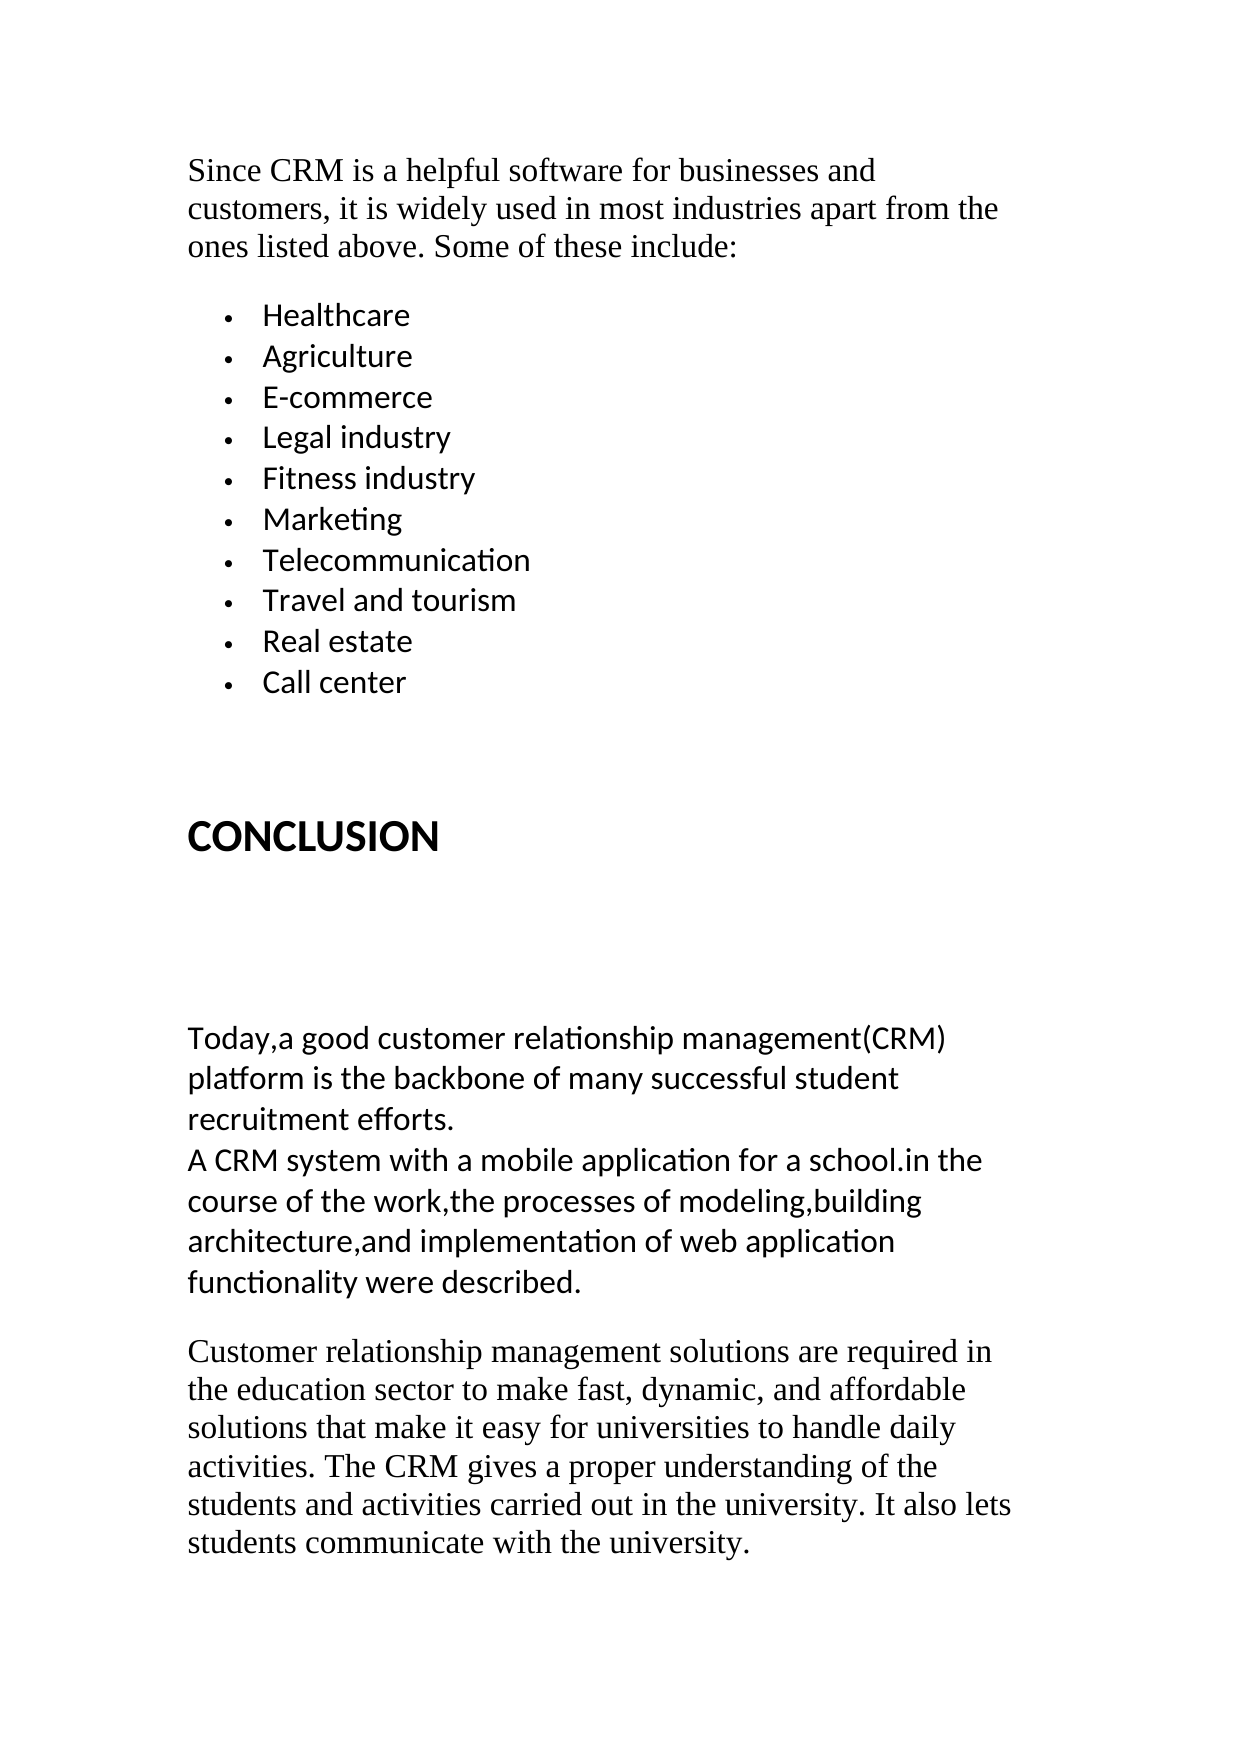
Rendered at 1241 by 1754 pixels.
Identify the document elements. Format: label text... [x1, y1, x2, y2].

list Legal industry [225, 416, 1021, 457]
list Telecommunication [225, 538, 1021, 579]
list Marketing [225, 498, 1021, 538]
subtitle CONCLUSION [187, 807, 1021, 863]
text Today,a good customer relationship management(CRM) platform is the backbone of many successful student recruitment efforts. [187, 1017, 1021, 1139]
text Since CRM is a helpful software for businesses and customers, it is widely used in most industries apart from the ones listed above. Some of these include: [187, 150, 1021, 265]
list Healthcare [225, 294, 1021, 335]
text Customer relationship management solutions are required in the education sector to make fast, dynamic, and affordable solutions that make it easy for universities to handle daily activities. The CRM gives a proper understanding of the students and activities carried out in the university. It also lets students communicate with the university. [187, 1331, 1021, 1561]
list Fitness industry [225, 457, 1021, 498]
list Agriculture [225, 335, 1021, 376]
list Call center [225, 661, 1021, 701]
list E-commerce [225, 376, 1021, 416]
text A CRM system with a mobile application for a school.in the course of the work,the processes of modeling,building architecture,and implementation of web application functionality were described. [187, 1139, 1021, 1302]
list Travel and tourism [225, 579, 1021, 620]
list Real estate [225, 620, 1021, 661]
